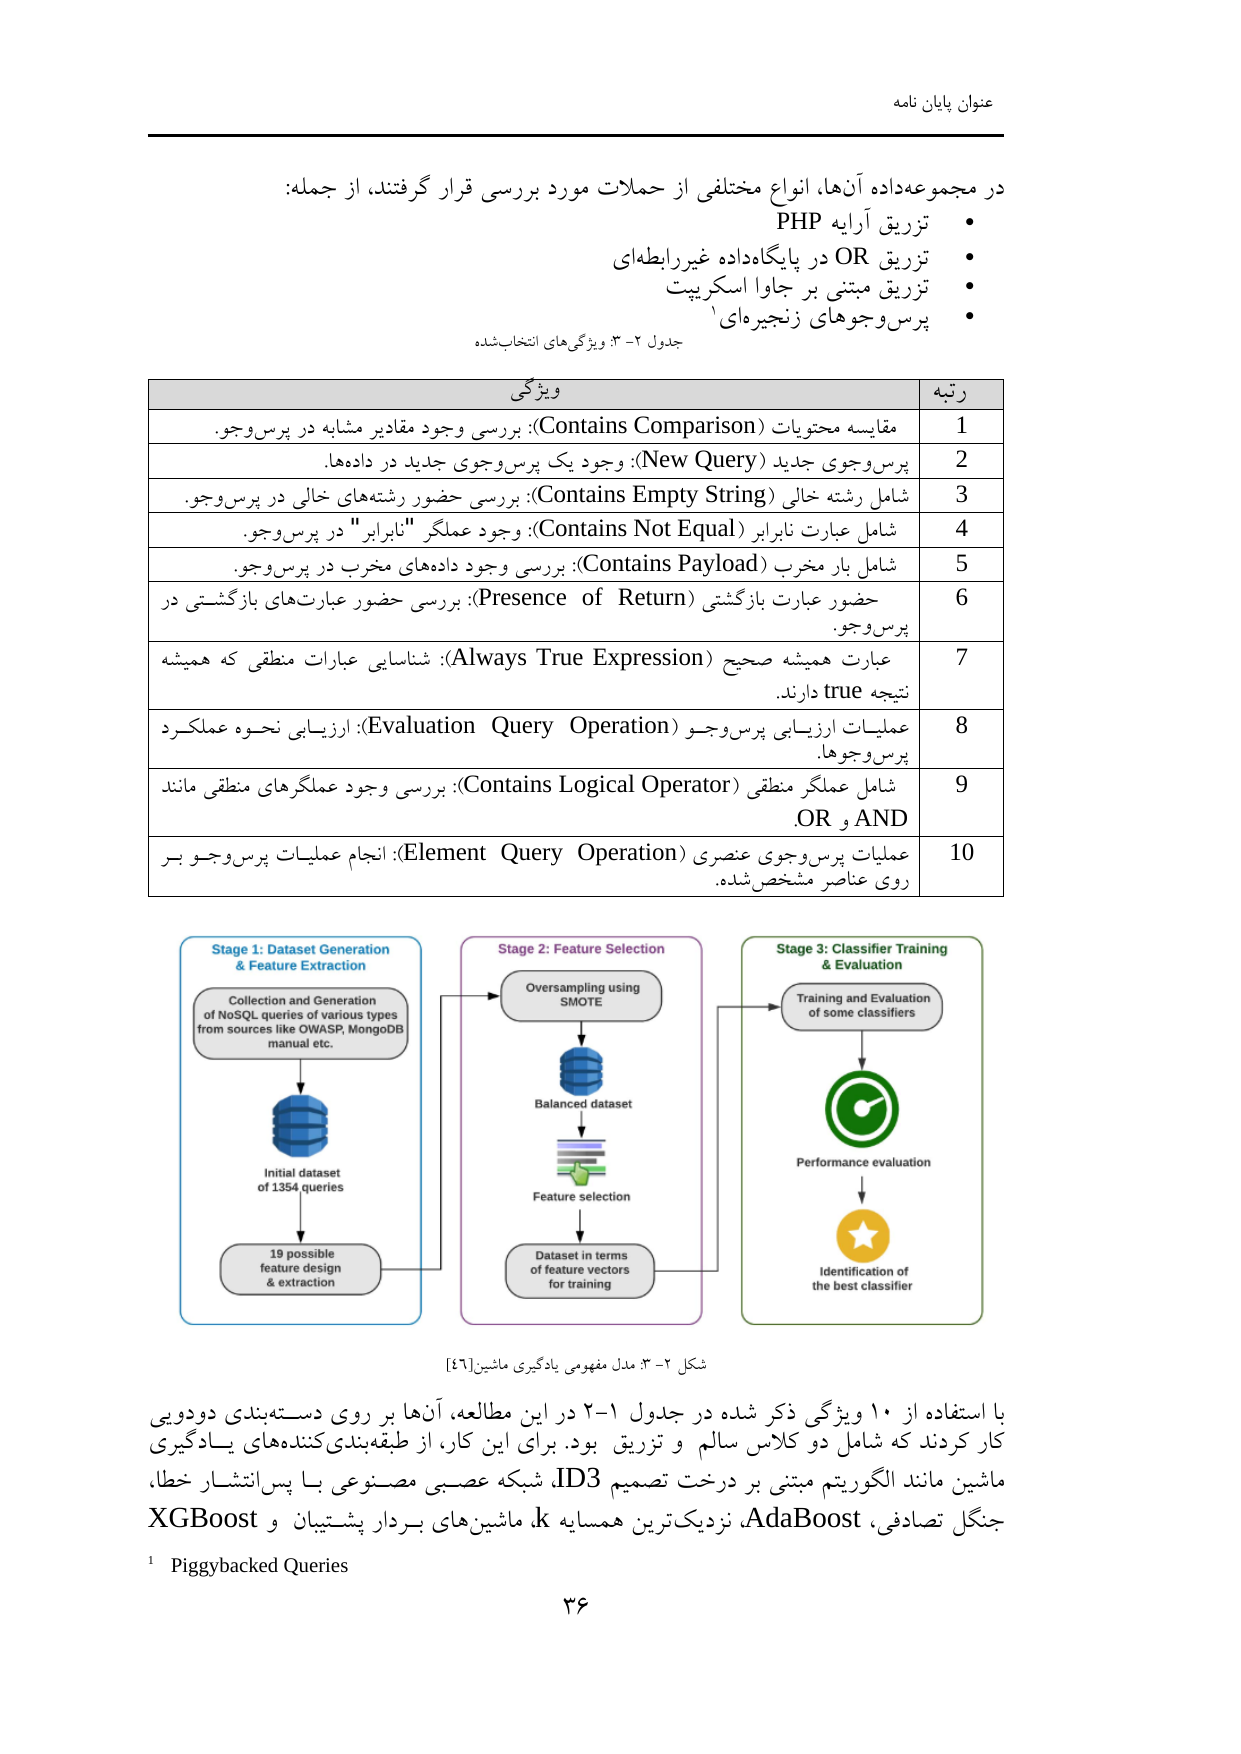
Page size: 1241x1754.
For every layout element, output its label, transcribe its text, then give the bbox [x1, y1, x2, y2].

table_cell شامل رشته خالی (Contains Empty String): بررسی حضور رشته‌های خالی در پرس‌وجو. [149, 479, 919, 512]
table_header رتبه [920, 380, 1003, 409]
table_cell شامل عبارت نابرابر (Contains Not Equal): وجود عملگر "نابرابر" در پرس‌وجو. [149, 513, 919, 547]
list پرس‌وجوهای زنجیره‌ای [148, 306, 966, 335]
table_cell 1 [920, 410, 1003, 443]
table_cell شامل عملگر منطقی (Contains Logical Operator): بررسی وجود عملگرهای منطقی مانند AND و OR. [149, 769, 919, 836]
table_cell عبارت همیشه صحیح (Always True Expression): شناسایی عبارات منطقی که همیشه نتیجه true دارند. [149, 642, 919, 709]
text شکل 2- 3: مدل مفهومی یادگیری ماشین [148, 1359, 1004, 1377]
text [148, 1402, 1004, 1539]
table_cell مقایسه محتویات (Contains Comparison): بررسی وجود مقادیر مشابه در پرس‌وجو. [149, 410, 919, 443]
text در مجموعه‌داده آن‌ها، انواع مختلفی از حملات مورد بررسی قرار گرفتند، از جمله: [148, 177, 1004, 206]
list تزریق مبتنی بر جاوا اسکریپت [148, 277, 966, 306]
table_cell 4 [920, 513, 1003, 547]
text جدول 2- 3: ویژگی‌های انتخاب‌شده [148, 335, 1004, 354]
table_cell 7 [920, 642, 1003, 709]
table_cell حضور عبارت بازگشتی (Presence of Return): بررسی حضور عبارت‌های بازگشتی در پرس‌وجو. [149, 582, 919, 641]
list تزریق آرایه PHP [148, 206, 966, 241]
table_cell 10 [920, 837, 1003, 896]
table_cell 8 [920, 710, 1003, 768]
table_cell 2 [920, 444, 1003, 478]
table_cell 9 [920, 769, 1003, 836]
table_cell پرس‌وجوی جدید (New Query): وجود یک پرس‌وجوی جدید در داده‌ها. [149, 444, 919, 478]
picture [147, 925, 1004, 1359]
table_header ویژگی [149, 380, 919, 409]
table_cell 3 [920, 479, 1003, 512]
table_cell 5 [920, 548, 1003, 581]
table_cell 6 [920, 582, 1003, 641]
list تزریق OR در پایگاه‌داده غیررابطه‌ای [148, 241, 966, 277]
table_cell عملیات ارزیابی پرس‌وجو (Evaluation Query Operation): ارزیابی نحوه عملکرد پرس‌وجوها. [149, 710, 919, 768]
table_cell عملیات پرس‌وجوی عنصری (Element Query Operation): انجام عملیات پرس‌وجو بر روی عناصر مشخص‌شده. [149, 837, 919, 896]
table_cell شامل بار مخرب (Contains Payload): بررسی وجود داده‌های مخرب در پرس‌وجو. [149, 548, 919, 581]
